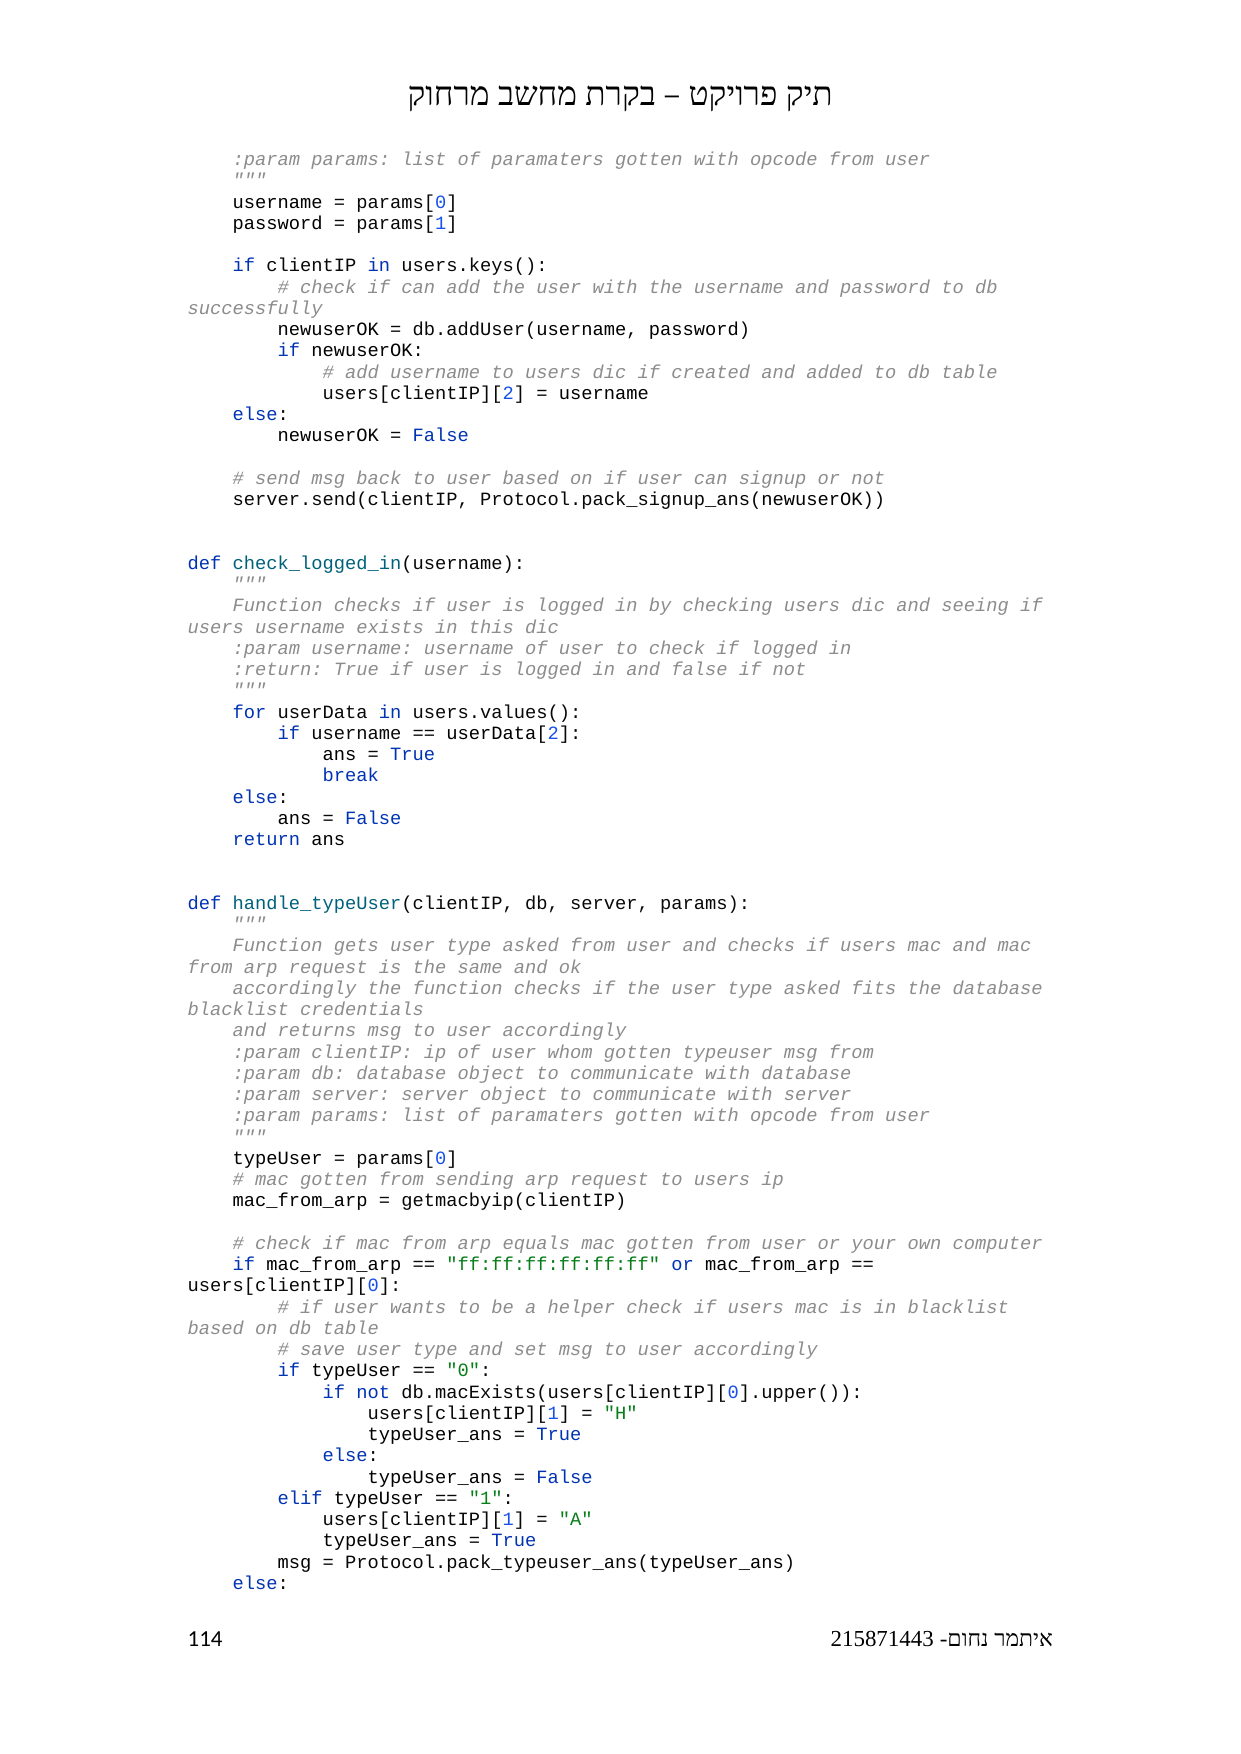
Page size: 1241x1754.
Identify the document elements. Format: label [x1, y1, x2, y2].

text [187, 150, 1053, 1595]
